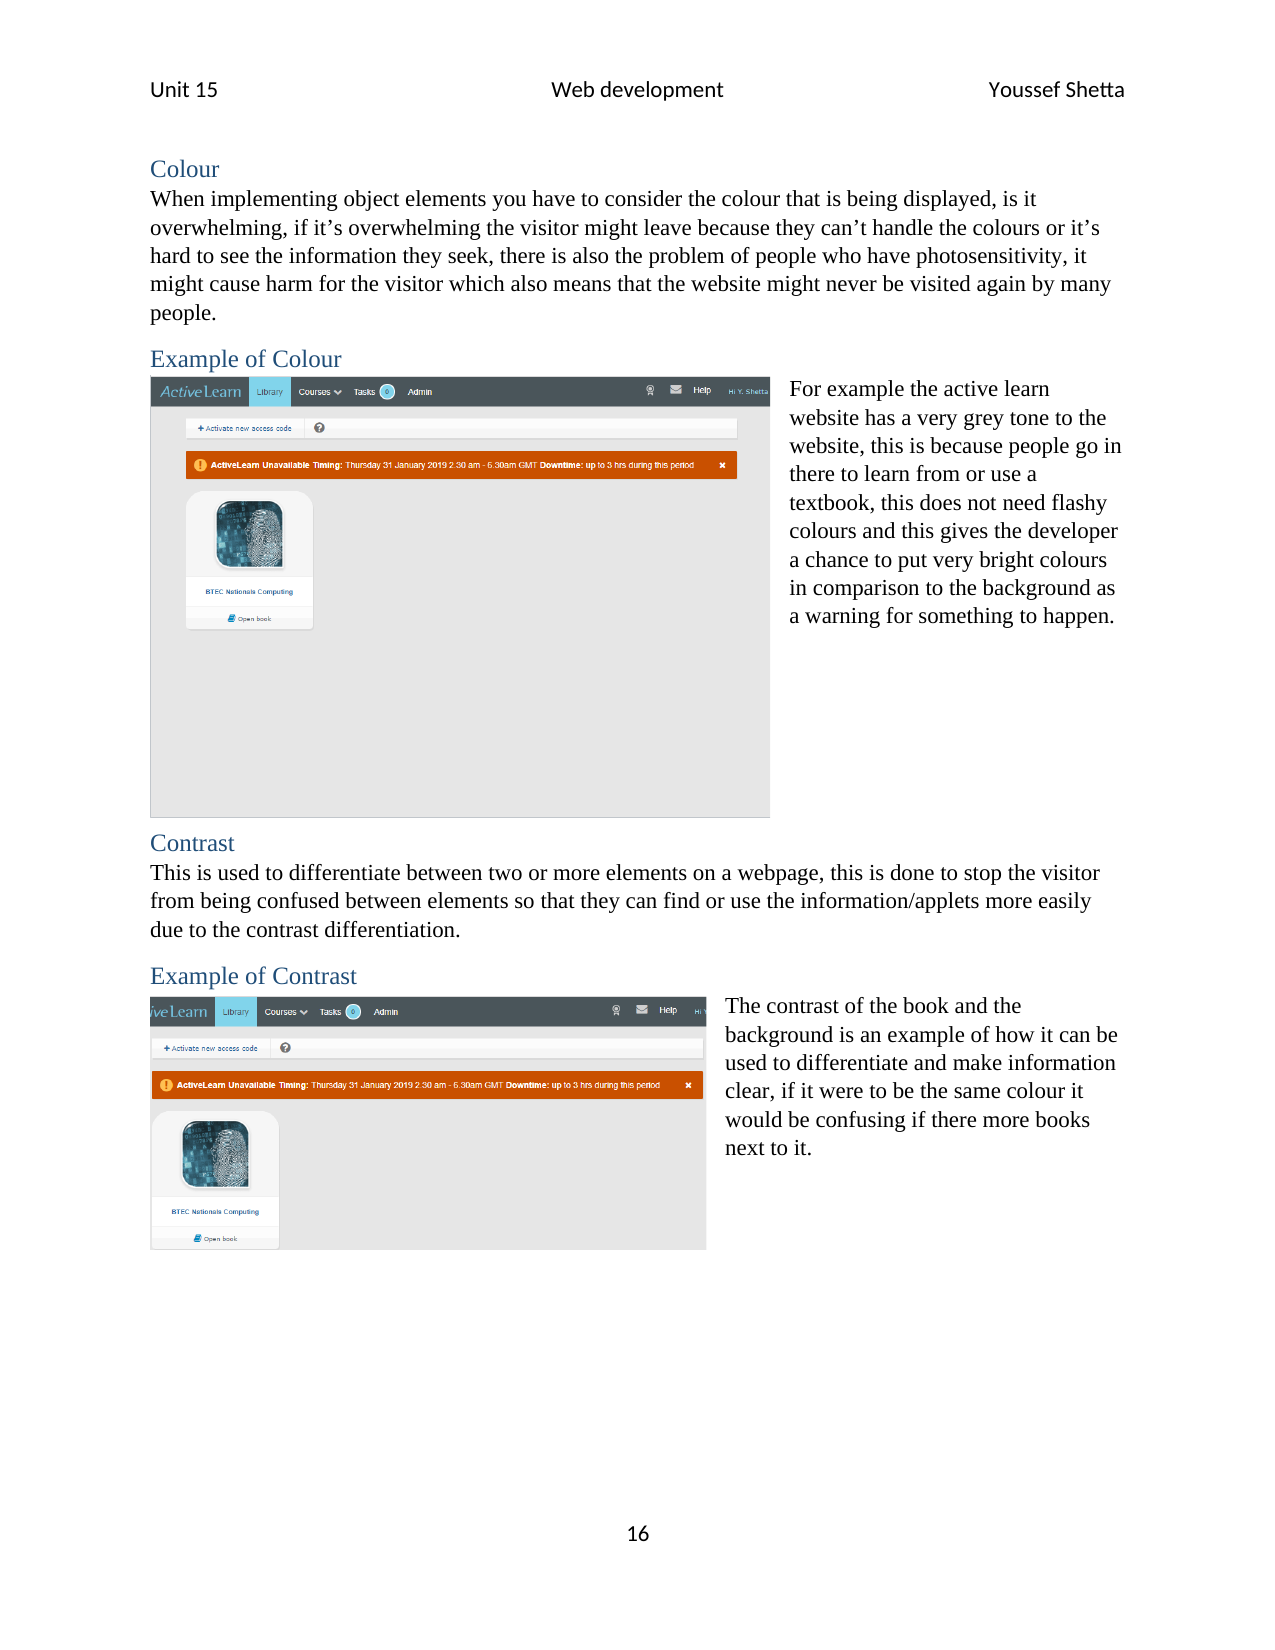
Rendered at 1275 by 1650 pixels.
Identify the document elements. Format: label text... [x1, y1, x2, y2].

text When implementing object elements you have to consider the colour that is being displayed, is it overwhelming, if it’s overwhelming the visitor might leave because they can’t handle the colours or it’s hard to see the information they seek, there is also the problem of people who have photosensitivity, it might cause harm for the visitor which also means that the website might never be visited again by many people. [150, 185, 1125, 325]
picture [150, 995, 707, 1250]
subtitle Example of Colour [150, 344, 1125, 373]
subtitle Example of Contrast [150, 961, 1125, 990]
subtitle Colour [150, 154, 1125, 183]
subtitle Contrast [150, 828, 1125, 857]
text The contrast of the book and the background is an example of how it can be used to differentiate and make information clear, if it were to be the same colour it would be confusing if there more books next to it. [150, 992, 1125, 1161]
text For example the active learn website has a very grey tone to the website, this is because people go in there to learn from or use a textbook, this does not need flashy colours and this gives the developer a chance to put very bright colours in comparison to the background as a warning for something to happen. [771, 375, 1125, 629]
picture [150, 375, 771, 818]
text This is used to differentiate between two or more elements on a webpage, this is done to stop the visitor from being confused between elements so that they can find or use the information/applets more easily due to the contrast differentiation. [150, 859, 1125, 942]
